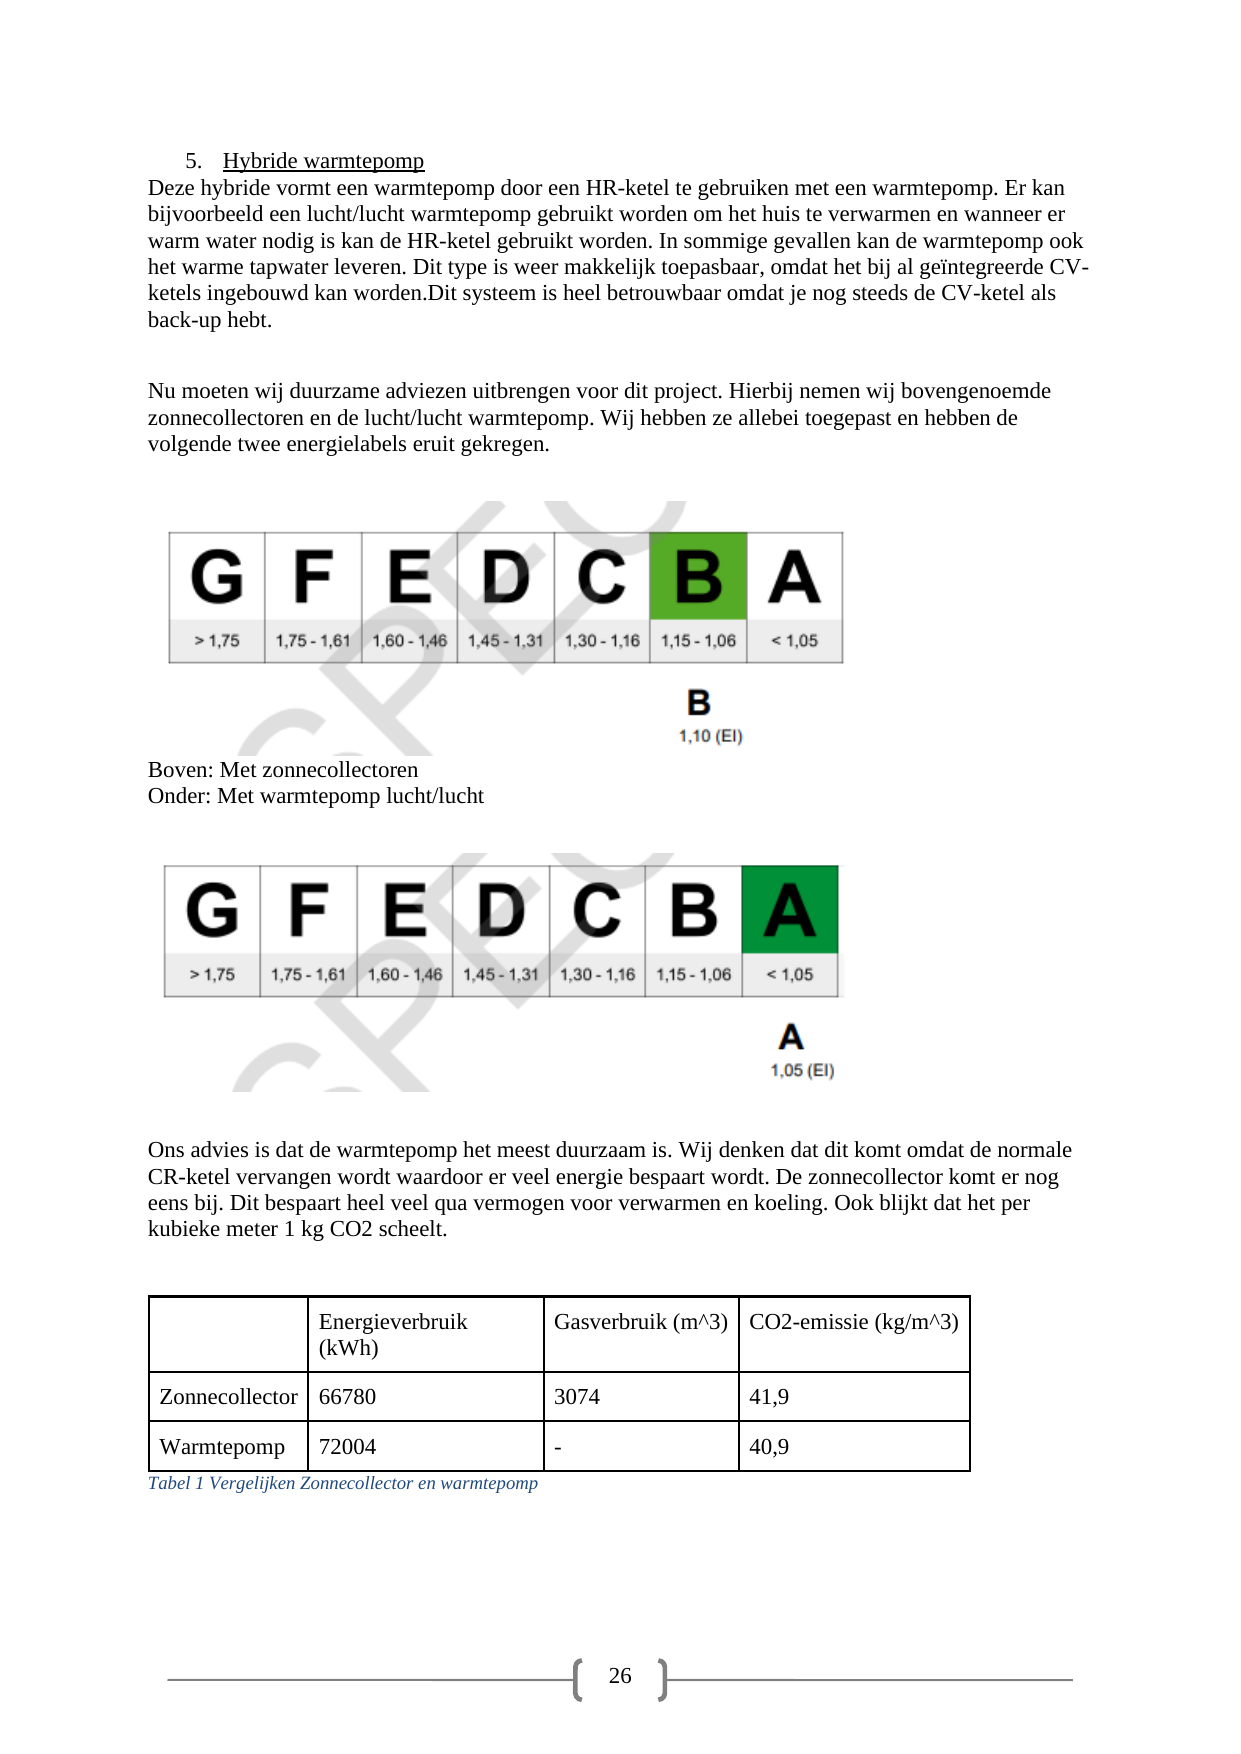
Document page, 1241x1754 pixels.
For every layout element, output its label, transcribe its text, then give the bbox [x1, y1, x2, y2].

table_header Energieverbruik (kWh) [309, 1298, 543, 1371]
table_cell - [545, 1422, 738, 1469]
table_header Gasverbruik (m^3) [545, 1298, 738, 1371]
text Deze hybride vormt een warmtepomp door een HR-ketel te gebruiken met een warmtepomp. Er kan bijvoorbeeld een lucht/lucht warmtepomp gebruikt worden om het huis te verwarmen en wanneer er warm water nodig is kan de HR-ketel gebruikt worden. In sommige gevallen kan de warmtepomp ook het warme tapwater leveren. Dit type is weer makkelijk toepasbaar, omdat het bij al geïntegreerde CV-ketels ingebouwd kan worden.Dit systeem is heel betrouwbaar omdat je nog steeds de CV-ketel als back-up hebt. [148, 174, 1093, 332]
picture [147, 853, 845, 1092]
text Nu moeten wij duurzame adviezen uitbrengen voor dit project. Hierbij nemen wij bovengenoemde zonnecollectoren en de lucht/lucht warmtepomp. Wij hebben ze allebei toegepast en hebben de volgende twee energielabels eruit gekregen. [148, 377, 1093, 456]
table_cell Zonnecollector [150, 1373, 307, 1420]
text Tabel 1 Vergelijken Zonnecollector en warmtepomp [148, 1472, 1093, 1493]
table_cell 66780 [309, 1373, 543, 1420]
table_header CO2-emissie (kg/m^3) [740, 1298, 969, 1371]
list Hybride warmtepomp [185, 148, 1093, 174]
table_cell 40,9 [740, 1422, 969, 1469]
table_cell 72004 [309, 1422, 543, 1469]
table_cell 41,9 [740, 1373, 969, 1420]
text Boven: Met zonnecollectoren [148, 756, 1093, 782]
text Onder: Met warmtepomp lucht/lucht [148, 782, 1093, 809]
table_header [150, 1298, 307, 1371]
picture [147, 501, 845, 756]
table_cell 3074 [545, 1373, 738, 1420]
table_cell Warmtepomp [150, 1422, 307, 1469]
text Ons advies is dat de warmtepomp het meest duurzaam is. Wij denken dat dit komt omdat de normale CR-ketel vervangen wordt waardoor er veel energie bespaart wordt. De zonnecollector komt er nog eens bij. Dit bespaart heel veel qua vermogen voor verwarmen en koeling. Ook blijkt dat het per kubieke meter 1 kg CO2 scheelt. [148, 1136, 1093, 1242]
